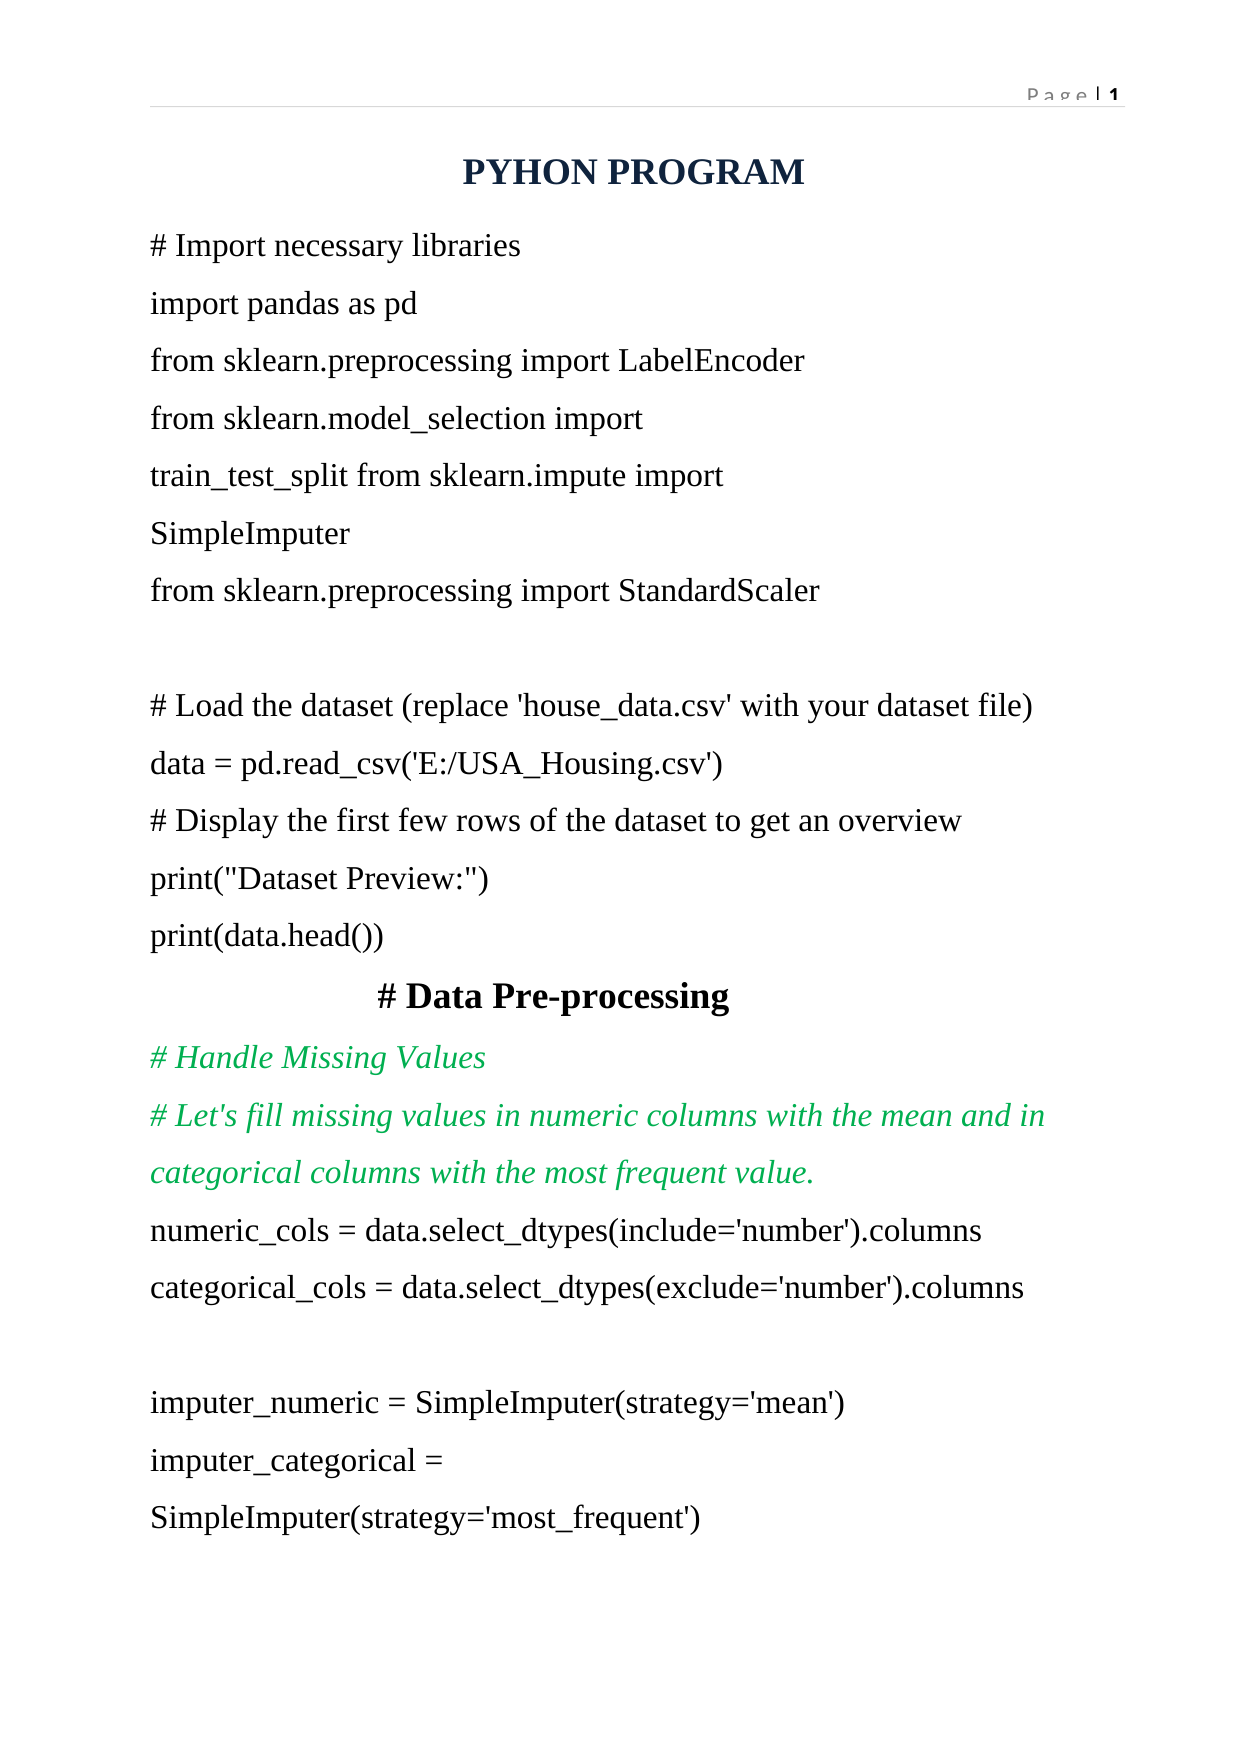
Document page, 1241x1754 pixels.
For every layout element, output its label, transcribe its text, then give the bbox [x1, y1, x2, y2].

subtitle PYHON PROGRAM [268, 149, 1000, 192]
text # Let's fill missing values in numeric columns with the mean and in categorical columns with the most frequent value. [150, 1095, 1130, 1191]
text from sklearn.preprocessing import LabelEncoder from sklearn.model_selection import train_test_split from sklearn.impute import SimpleImputer [150, 341, 833, 551]
text imputer_numeric = SimpleImputer(strategy='mean') imputer_categorical = SimpleImputer(strategy='most_frequent') [150, 1383, 973, 1536]
text from sklearn.preprocessing import StandardScaler [150, 571, 1130, 609]
text print("Dataset Preview:") print(data.head()) [150, 858, 583, 954]
text # Load the dataset (replace 'house_data.csv' with your dataset file) [150, 686, 1130, 724]
text numeric_cols = data.select_dtypes(include='number').columns categorical_cols = data.select_dtypes(exclude='number').columns [150, 1210, 1130, 1306]
text # Display the first few rows of the dataset to get an overview [150, 801, 1130, 839]
text import pandas as pd [150, 283, 1130, 321]
text # Import necessary libraries [150, 226, 1130, 264]
text # Handle Missing Values [150, 1038, 1130, 1076]
text data = pd.read_csv('E:/USA_Housing.csv') [150, 743, 1130, 781]
subtitle # Data Pre-processing [377, 973, 1130, 1016]
